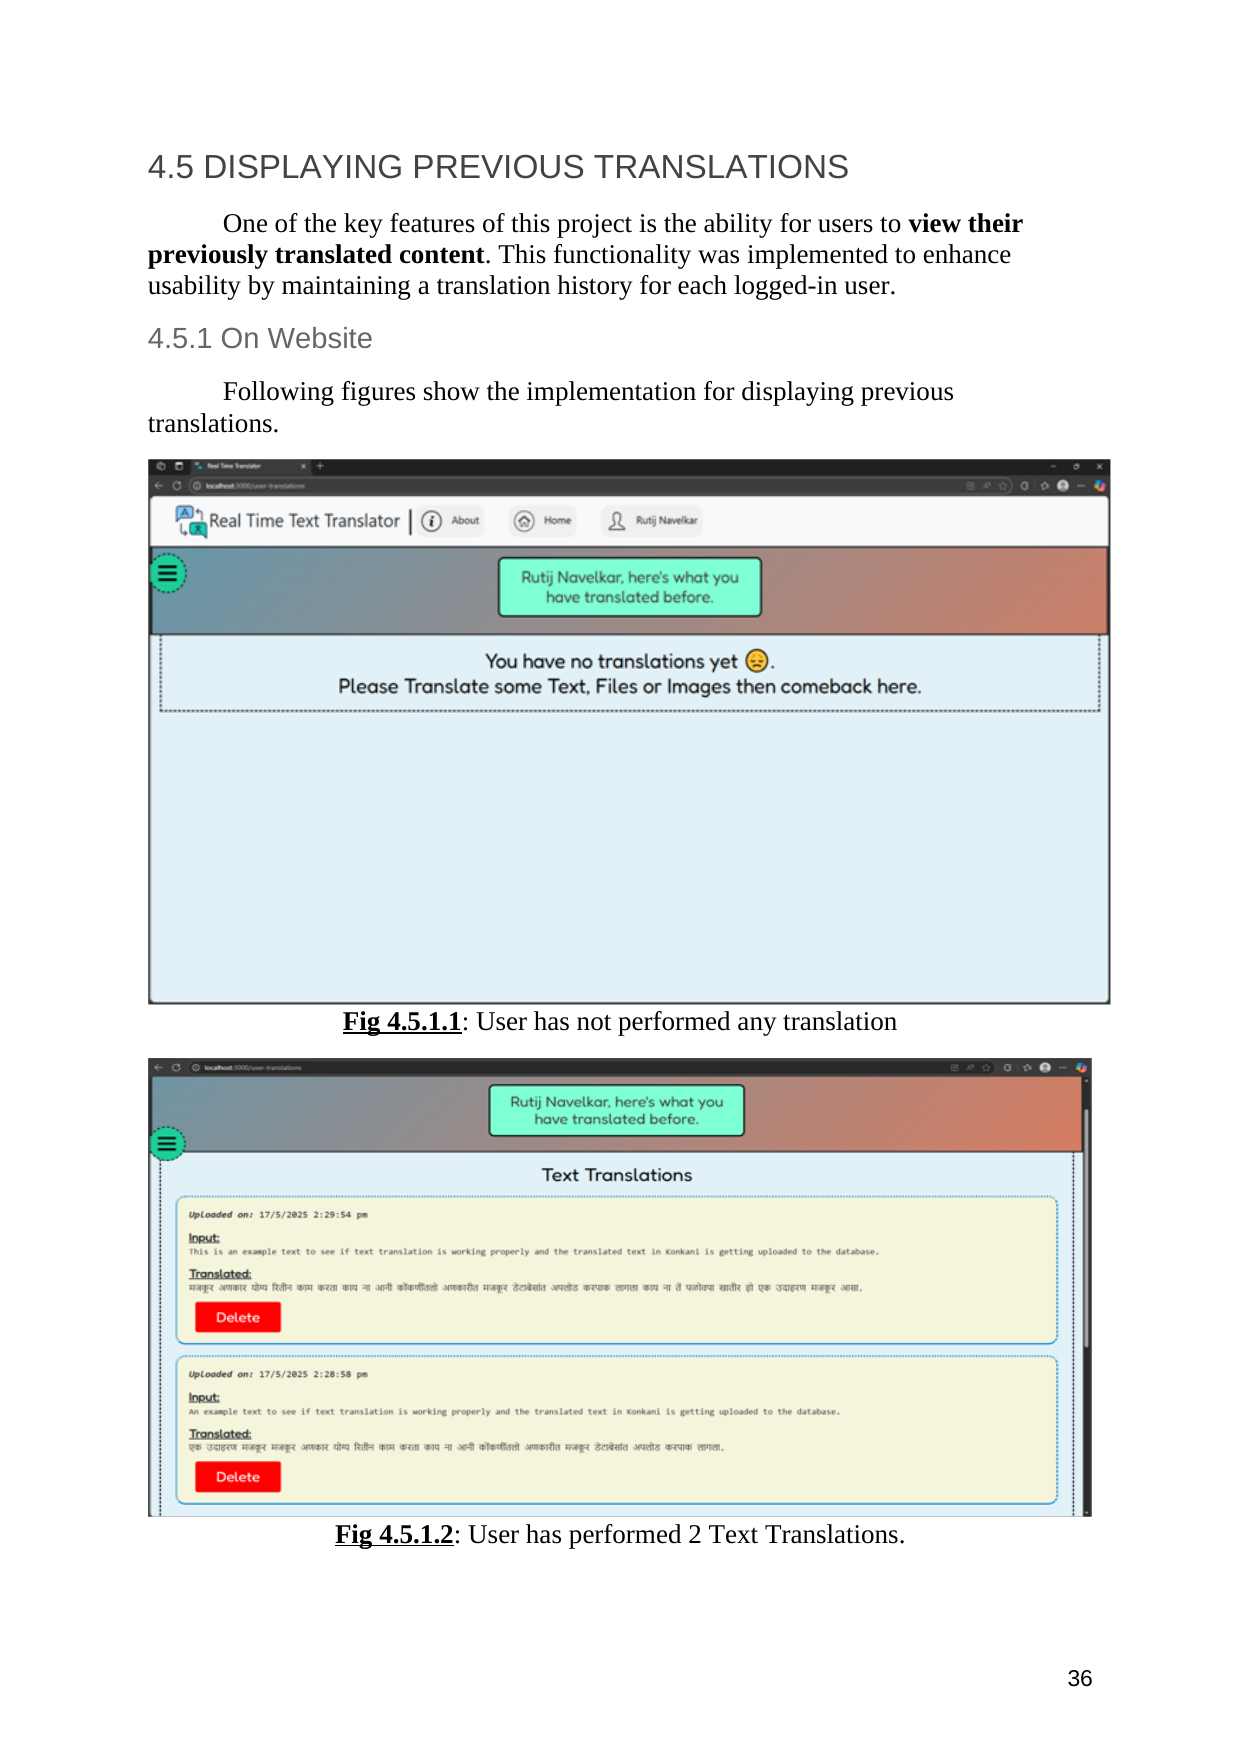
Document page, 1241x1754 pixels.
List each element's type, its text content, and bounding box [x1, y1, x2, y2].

picture [147, 458, 1112, 1006]
subtitle 4.5 DISPLAYING PREVIOUS TRANSLATIONS [148, 148, 1093, 186]
picture [147, 1057, 1093, 1518]
text Fig 4.5.1.2: User has performed 2 Text Translations. [148, 1518, 1093, 1549]
text Following figures show the implementation for displaying previous translations. [148, 376, 1093, 438]
text One of the key features of this project is the ability for users to view their previously translated content. This functionality was implemented to enhance usability by maintaining a translation history for each logged-in user. [148, 207, 1093, 300]
subtitle 4.5.1 On Website [148, 321, 1093, 355]
text Fig 4.5.1.1: User has not performed any translation [148, 1006, 1093, 1036]
